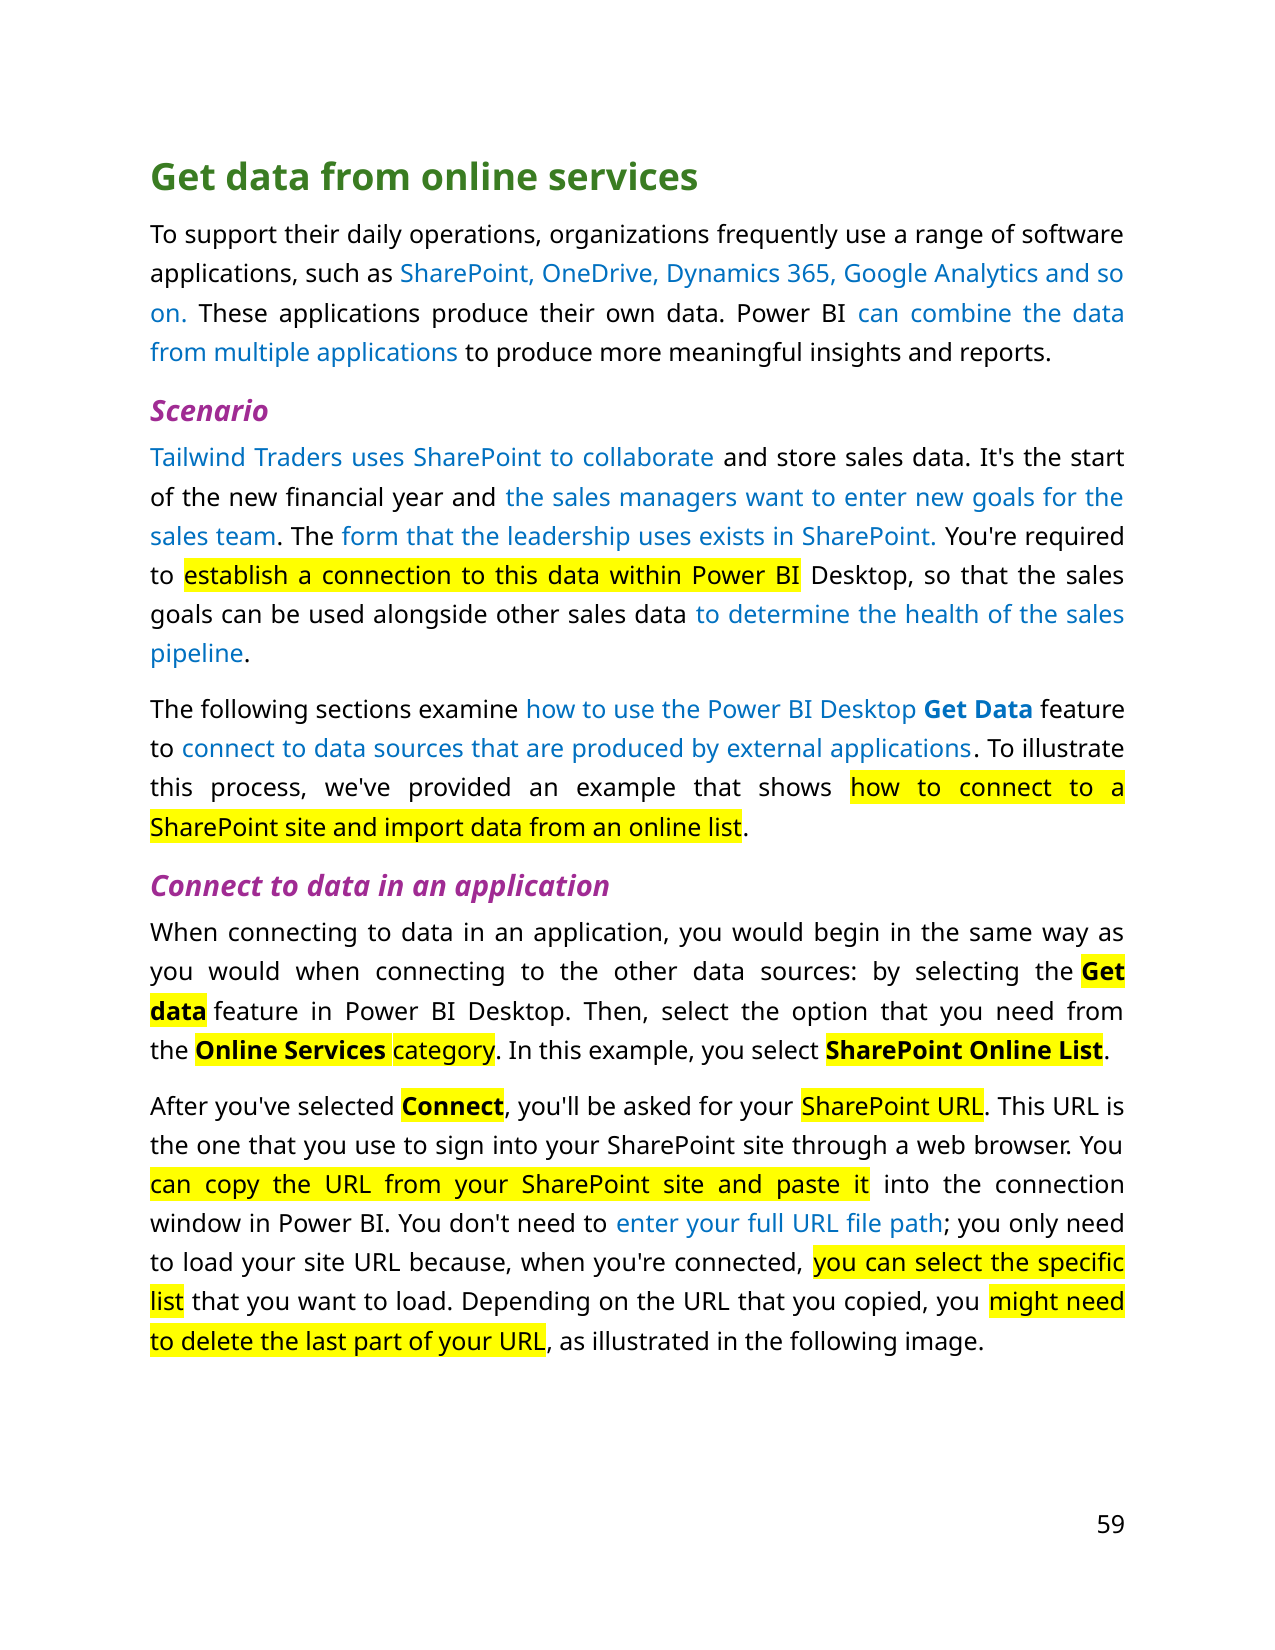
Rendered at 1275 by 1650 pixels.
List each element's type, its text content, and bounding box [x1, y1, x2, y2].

text Tailwind Traders uses SharePoint to collaborate and store sales data. It's the start of the new financial year and the sales managers want to enter new goals for the sales team. The form that the leadership uses exists in SharePoint. You're required to establish a connection to this data within Power BI Desktop, so that the sales goals can be used alongside other sales data to determine the health of the sales pipeline. [150, 440, 1125, 670]
text The following sections examine how to use the Power BI Desktop Get Data feature to connect to data sources that are produced by external applications. To illustrate this process, we've provided an example that shows how to connect to a SharePoint site and import data from an online list. [150, 692, 1125, 843]
text To support their daily operations, organizations frequently use a range of software applications, such as SharePoint, OneDrive, Dynamics 365, Google Analytics and so on. These applications produce their own data. Power BI can combine the data from multiple applications to produce more meaningful insights and reports. [150, 217, 1125, 368]
text When connecting to data in an application, you would begin in the same way as you would when connecting to the other data sources: by selecting the Get data feature in Power BI Desktop. Then, select the option that you need from the Online Services category. In this example, you select SharePoint Online List. [150, 915, 1125, 1066]
subtitle Get data from online services [150, 150, 1125, 201]
subtitle Scenario [150, 390, 1125, 430]
subtitle Connect to data in an application [150, 865, 1125, 905]
text After you've selected Connect, you'll be asked for your SharePoint URL. This URL is the one that you use to sign into your SharePoint site through a web browser. You can copy the URL from your SharePoint site and paste it into the connection window in Power BI. You don't need to enter your full URL file path; you only need to load your site URL because, when you're connected, you can select the specific list that you want to load. Depending on the URL that you copied, you might need to delete the last part of your URL, as illustrated in the following image. [150, 1088, 1125, 1357]
